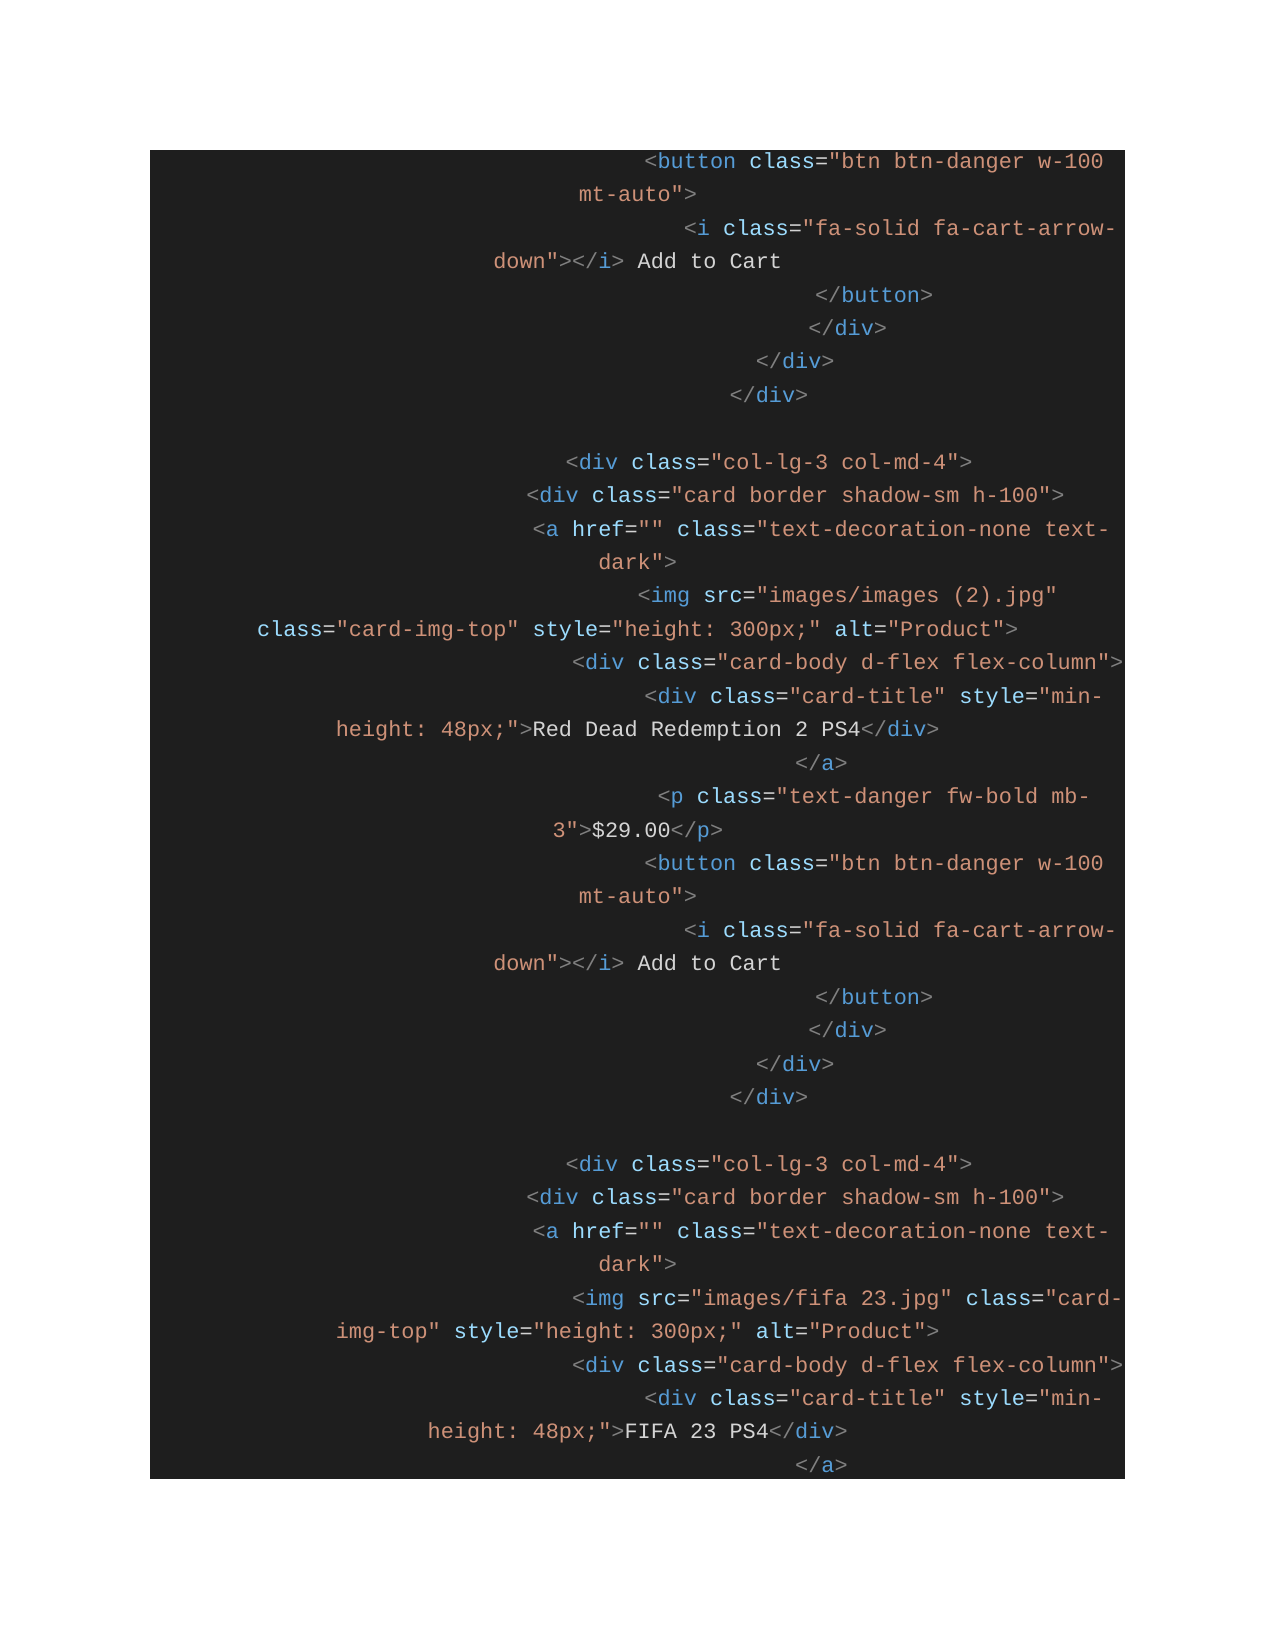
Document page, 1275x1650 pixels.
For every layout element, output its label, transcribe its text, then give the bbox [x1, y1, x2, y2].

text <div class="card border shadow-sm h-100"> [150, 1187, 1125, 1211]
text <div class="card-body d-flex flex-column"> [150, 652, 1125, 676]
text </button> [150, 284, 1125, 308]
text </div> [150, 351, 1125, 375]
text <i class="fa-solid fa-cart-arrow-down"></i> Add to Cart [150, 919, 1125, 977]
text <div class="card-body d-flex flex-column"> [150, 1354, 1125, 1378]
text <button class="btn btn-danger w-100 mt-auto"> [150, 852, 1125, 910]
text </div> [150, 384, 1125, 409]
text <div class="card-title" style="min-height: 48px;">Red Dead Redemption 2 PS4</div> [150, 685, 1125, 743]
text </div> [150, 317, 1125, 342]
text <p class="text-danger fw-bold mb-3">$29.00</p> [150, 785, 1125, 843]
text <img src="images/fifa 23.jpg" class="card-img-top" style="height: 300px;" alt="Product"> [150, 1287, 1125, 1345]
text </div> [150, 1019, 1125, 1044]
text </a> [150, 752, 1125, 777]
text <a href="" class="text-decoration-none text-dark"> [150, 518, 1125, 576]
text <div class="col-lg-3 col-md-4"> [150, 451, 1125, 476]
text <div class="card-title" style="min-height: 48px;">FIFA 23 PS4</div> [150, 1387, 1125, 1445]
text </a> [150, 1454, 1125, 1479]
text </div> [150, 1053, 1125, 1078]
text <img src="images/images (2).jpg" class="card-img-top" style="height: 300px;" alt="Product"> [150, 585, 1125, 643]
text </div> [150, 1086, 1125, 1111]
text <a href="" class="text-decoration-none text-dark"> [150, 1220, 1125, 1278]
text <button class="btn btn-danger w-100 mt-auto"> [150, 150, 1125, 208]
text </button> [150, 986, 1125, 1011]
text <div class="card border shadow-sm h-100"> [150, 484, 1125, 509]
text <i class="fa-solid fa-cart-arrow-down"></i> Add to Cart [150, 217, 1125, 275]
text <div class="col-lg-3 col-md-4"> [150, 1153, 1125, 1178]
